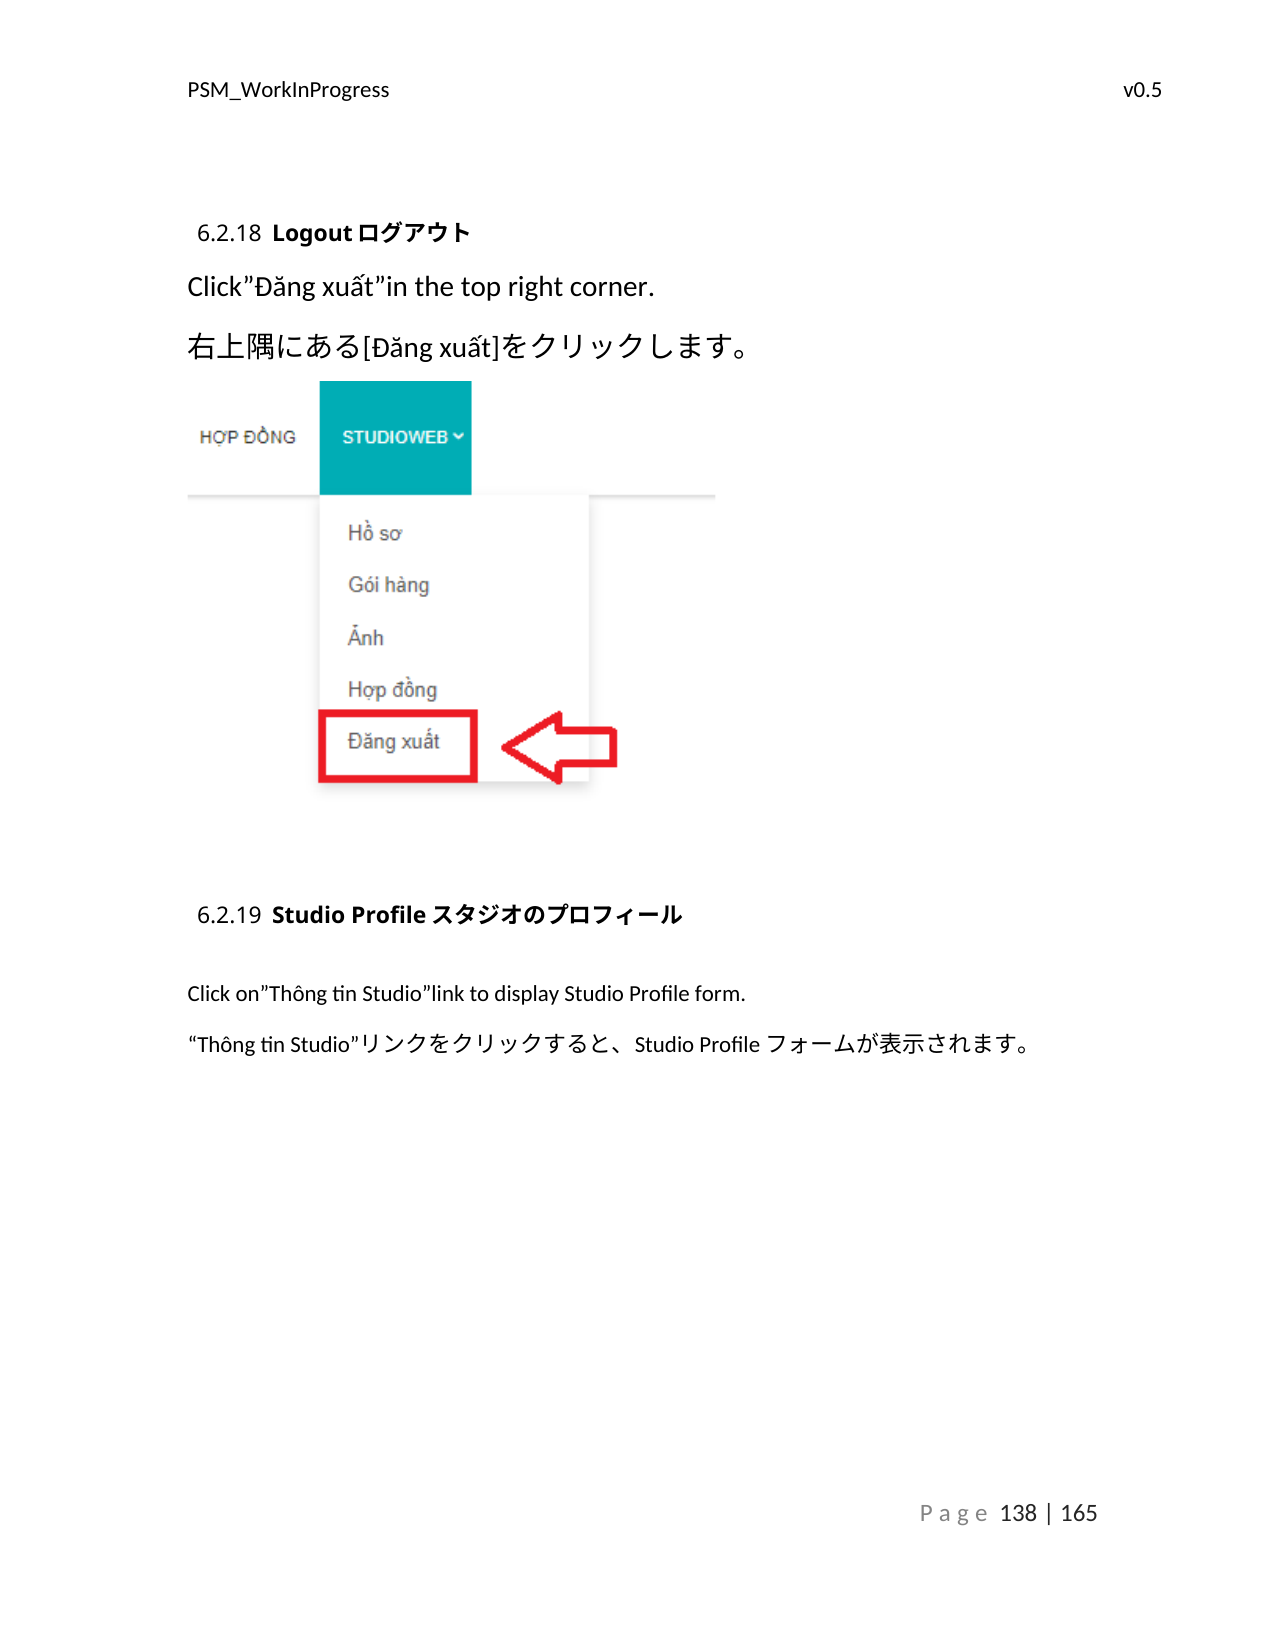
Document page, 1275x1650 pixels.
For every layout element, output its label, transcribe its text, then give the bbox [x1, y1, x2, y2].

text Click on”Thông tin Studio”link to display Studio Profile form. [187, 979, 1125, 1007]
subtitle Studio Profileスタジオのプロフィール [197, 897, 1125, 930]
subtitle Logoutログアウト [197, 215, 1125, 248]
picture [187, 381, 716, 827]
text “Thông tin Studio”リンクをクリックすると、Studio Profileフォームが表示されます。 [187, 1026, 1125, 1059]
text 右上隅にある[Đăng xuất]をクリックします。 [187, 323, 1125, 366]
text Click”Đăng xuất”in the top right corner. [187, 268, 1125, 303]
